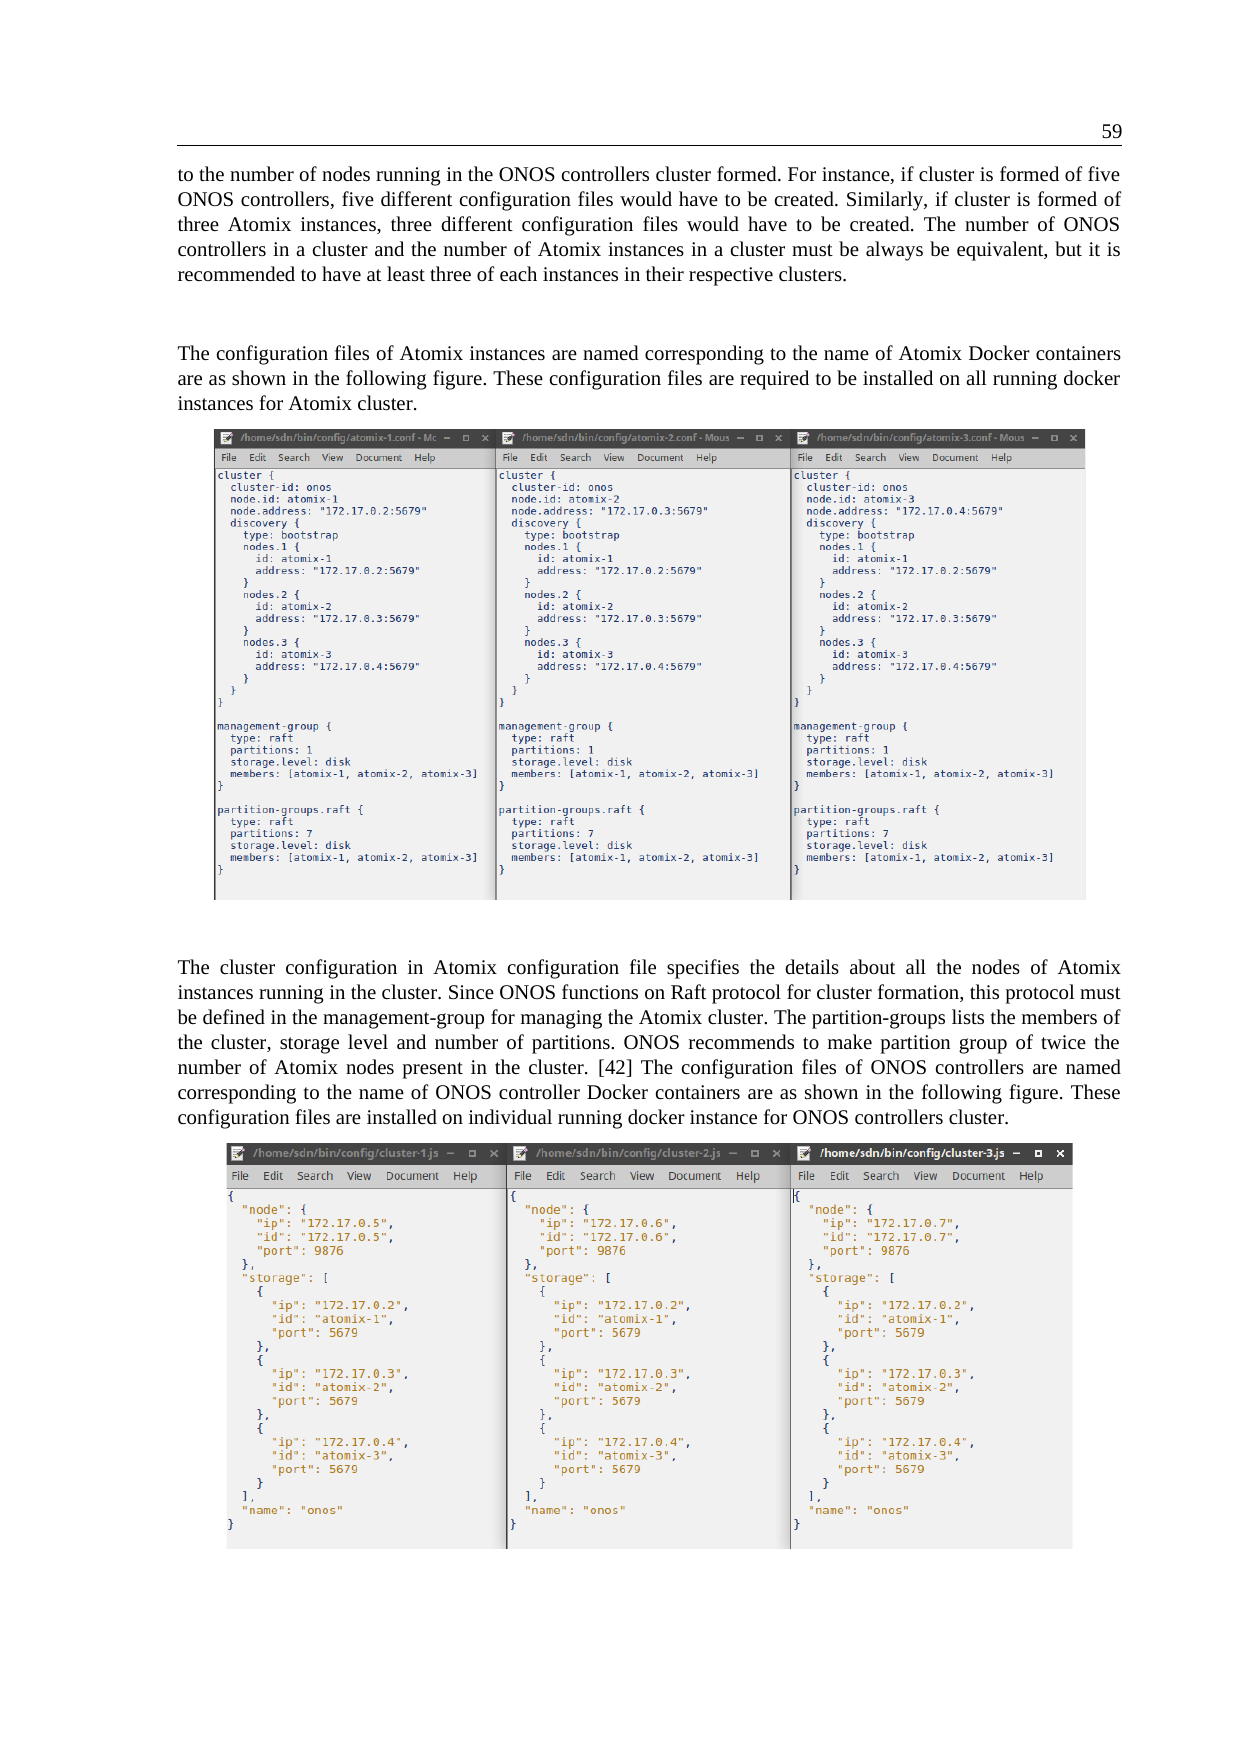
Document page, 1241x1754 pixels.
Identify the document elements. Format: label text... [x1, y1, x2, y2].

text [177, 161, 1122, 286]
picture [213, 429, 1086, 900]
text The configuration files of Atomix instances are named corresponding to the name of Atomix Docker containers are as shown in the following figure. These configuration files are required to be installed on all running docker instances for Atomix cluster. [177, 340, 1122, 415]
text The cluster configuration in Atomix configuration file specifies the details about all the nodes of Atomix instances running in the cluster. Since ONOS functions on Raft protocol for cluster formation, this protocol must be defined in the management-group for managing the Atomix cluster. The partition-groups lists the members of the cluster, storage level and number of partitions. ONOS recommends to make partition group of twice the number of Atomix nodes present in the cluster. The configuration files of ONOS controllers are named corresponding to the name of ONOS controller Docker containers are as shown in the following figure. These configuration files are installed on individual running docker instance for ONOS controllers cluster. [177, 954, 1122, 1129]
picture [226, 1143, 1073, 1549]
